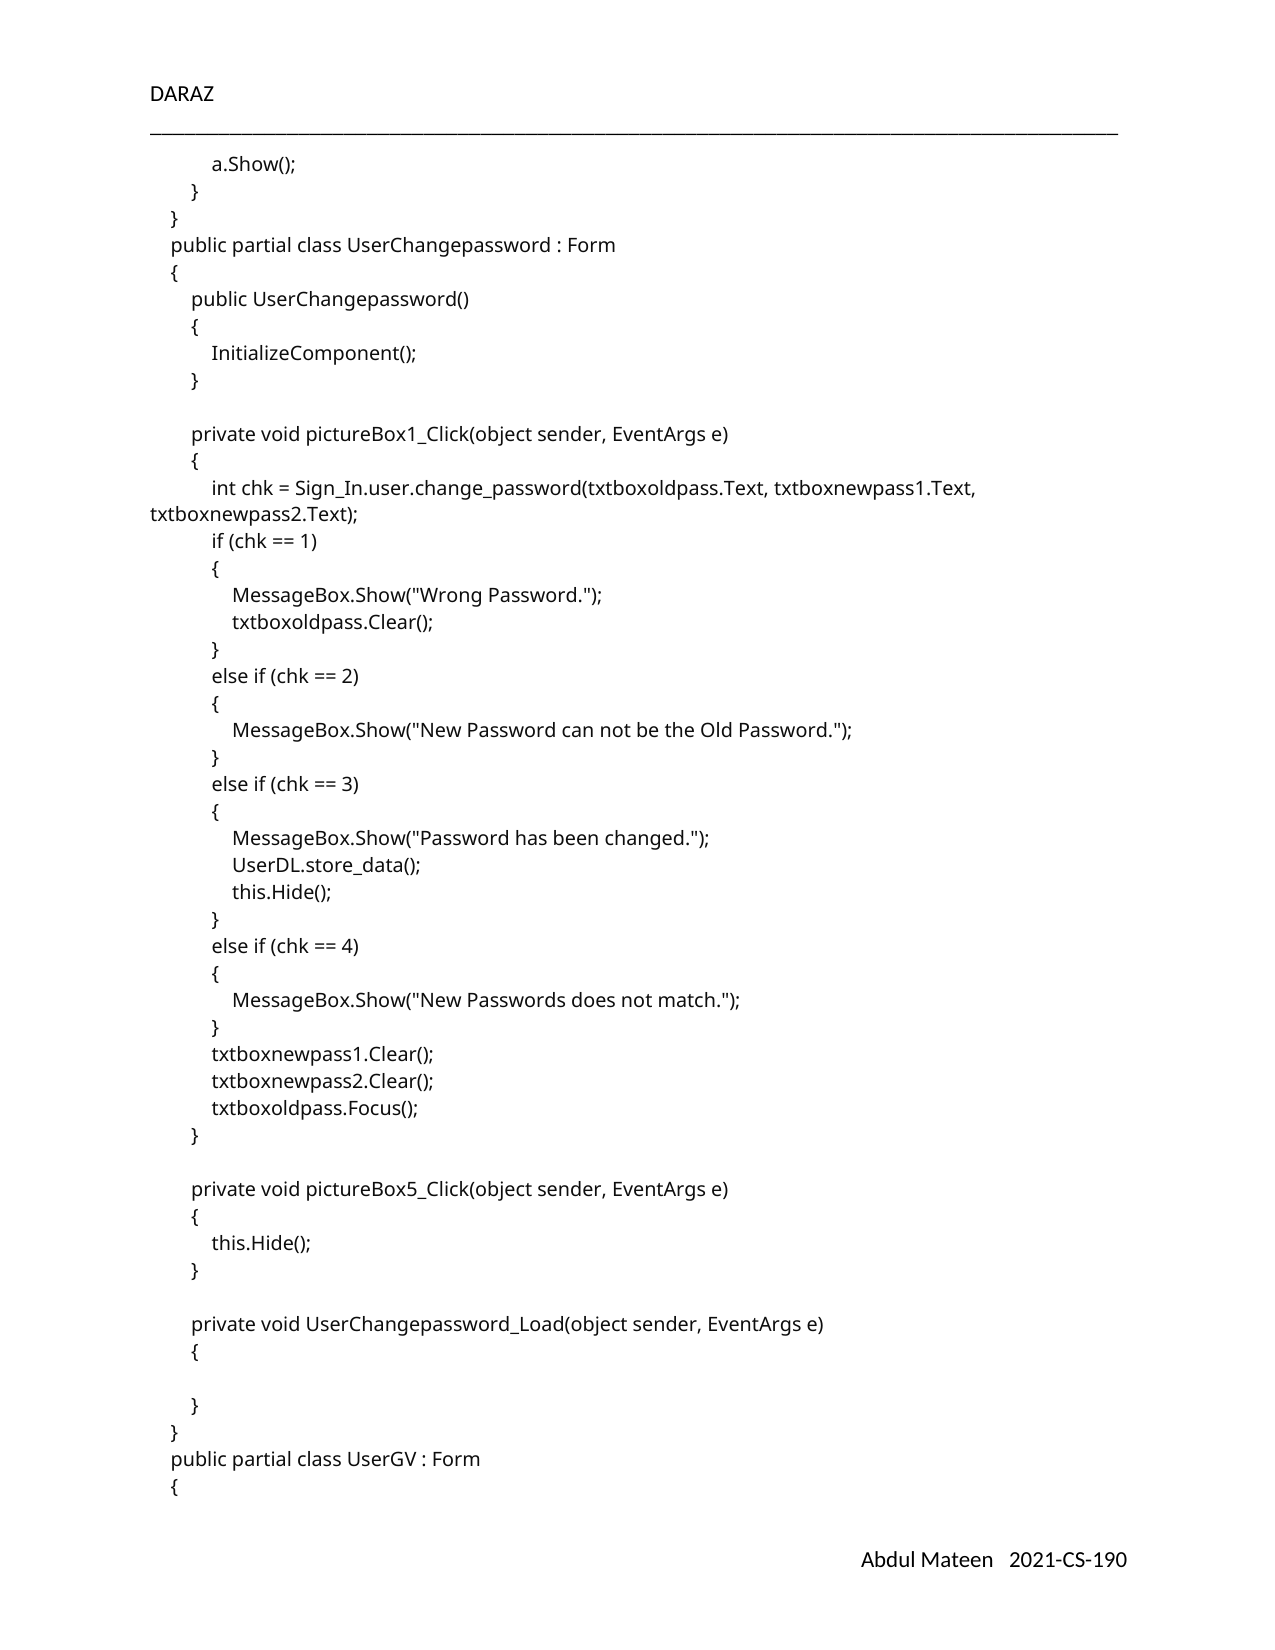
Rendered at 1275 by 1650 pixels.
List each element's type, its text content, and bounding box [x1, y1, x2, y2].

text txtboxnewpass1.Clear(); [150, 1040, 1132, 1067]
text public UserChangepassword() [150, 285, 1132, 312]
text MessageBox.Show("Wrong Password."); [150, 582, 1132, 609]
text else if (chk == 2) [150, 663, 1132, 689]
text { [150, 1337, 1132, 1364]
text } [150, 1418, 1132, 1445]
text } [150, 905, 1132, 932]
text } [150, 1256, 1132, 1283]
text } [150, 1013, 1132, 1040]
text { [150, 689, 1132, 717]
text { [150, 258, 1132, 285]
text { [150, 1472, 1132, 1499]
text { [150, 555, 1132, 582]
text else if (chk == 4) [150, 932, 1132, 959]
text } [150, 1391, 1132, 1418]
text { [150, 959, 1132, 986]
text private void pictureBox5_Click(object sender, EventArgs e) [150, 1175, 1132, 1202]
text } [150, 366, 1132, 393]
text { [150, 312, 1132, 339]
text MessageBox.Show("New Passwords does not match."); [150, 986, 1132, 1013]
text private void UserChangepassword_Load(object sender, EventArgs e) [150, 1310, 1132, 1337]
text } [150, 743, 1132, 771]
text public partial class UserChangepassword : Form [150, 231, 1132, 258]
text InitializeComponent(); [150, 339, 1132, 366]
text { [150, 447, 1132, 474]
text { [150, 1202, 1132, 1229]
text { [150, 797, 1132, 824]
text MessageBox.Show("Password has been changed."); [150, 824, 1132, 851]
text txtboxnewpass2.Clear(); [150, 1067, 1132, 1094]
text this.Hide(); [150, 1229, 1132, 1256]
text } [150, 177, 1132, 204]
text } [150, 636, 1132, 663]
text else if (chk == 3) [150, 771, 1132, 797]
text } [150, 204, 1132, 231]
text a.Show(); [150, 150, 1132, 177]
text UserDL.store_data(); [150, 851, 1132, 878]
text if (chk == 1) [150, 528, 1132, 555]
text public partial class UserGV : Form [150, 1445, 1132, 1472]
text private void pictureBox1_Click(object sender, EventArgs e) [150, 420, 1132, 447]
text this.Hide(); [150, 878, 1132, 905]
text txtboxoldpass.Clear(); [150, 609, 1132, 636]
text } [150, 1121, 1132, 1148]
text txtboxoldpass.Focus(); [150, 1094, 1132, 1121]
text MessageBox.Show("New Password can not be the Old Password."); [150, 717, 1132, 743]
text int chk = Sign_In.user.change_password(txtboxoldpass.Text, txtboxnewpass1.Text, txtboxnewpass2.Text); [150, 474, 1132, 528]
